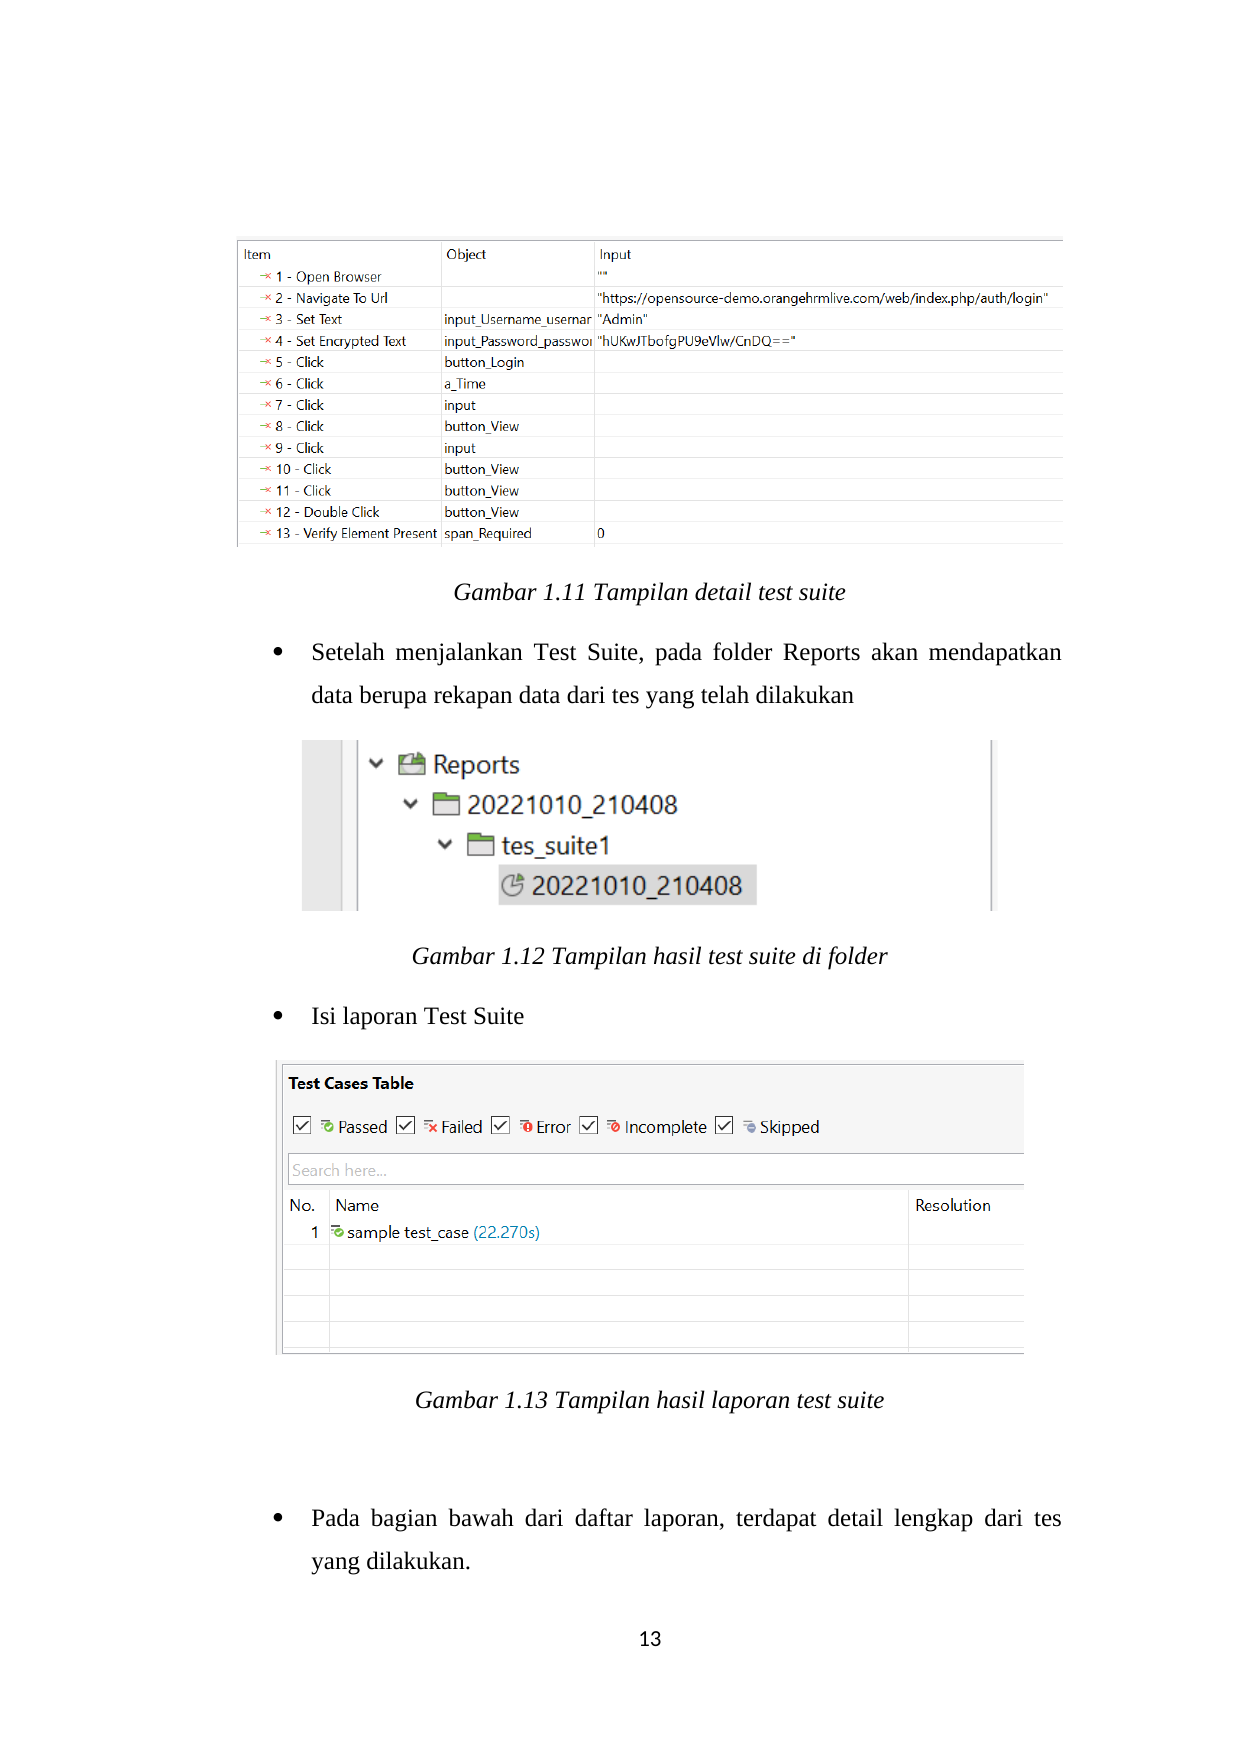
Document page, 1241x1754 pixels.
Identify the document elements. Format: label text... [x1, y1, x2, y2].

text Gambar 1.11 Tampilan detail test suite [236, 577, 1063, 606]
text Gambar 1.12 Tampilan hasil test suite di folder [236, 941, 1063, 970]
picture [301, 740, 998, 911]
picture [236, 236, 1063, 547]
text Gambar 1.13 Tampilan hasil laporan test suite [236, 1385, 1063, 1413]
picture [275, 1060, 1024, 1355]
list Pada bagian bawah dari daftar laporan, terdapat detail lengkap dari tes yang dilakukan. [274, 1503, 1063, 1575]
list Isi laporan Test Suite [274, 1001, 1063, 1029]
list Setelah menjalankan Test Suite, pada folder Reports akan mendapatkan data berupa rekapan data dari tes yang telah dilakukan [274, 637, 1063, 709]
